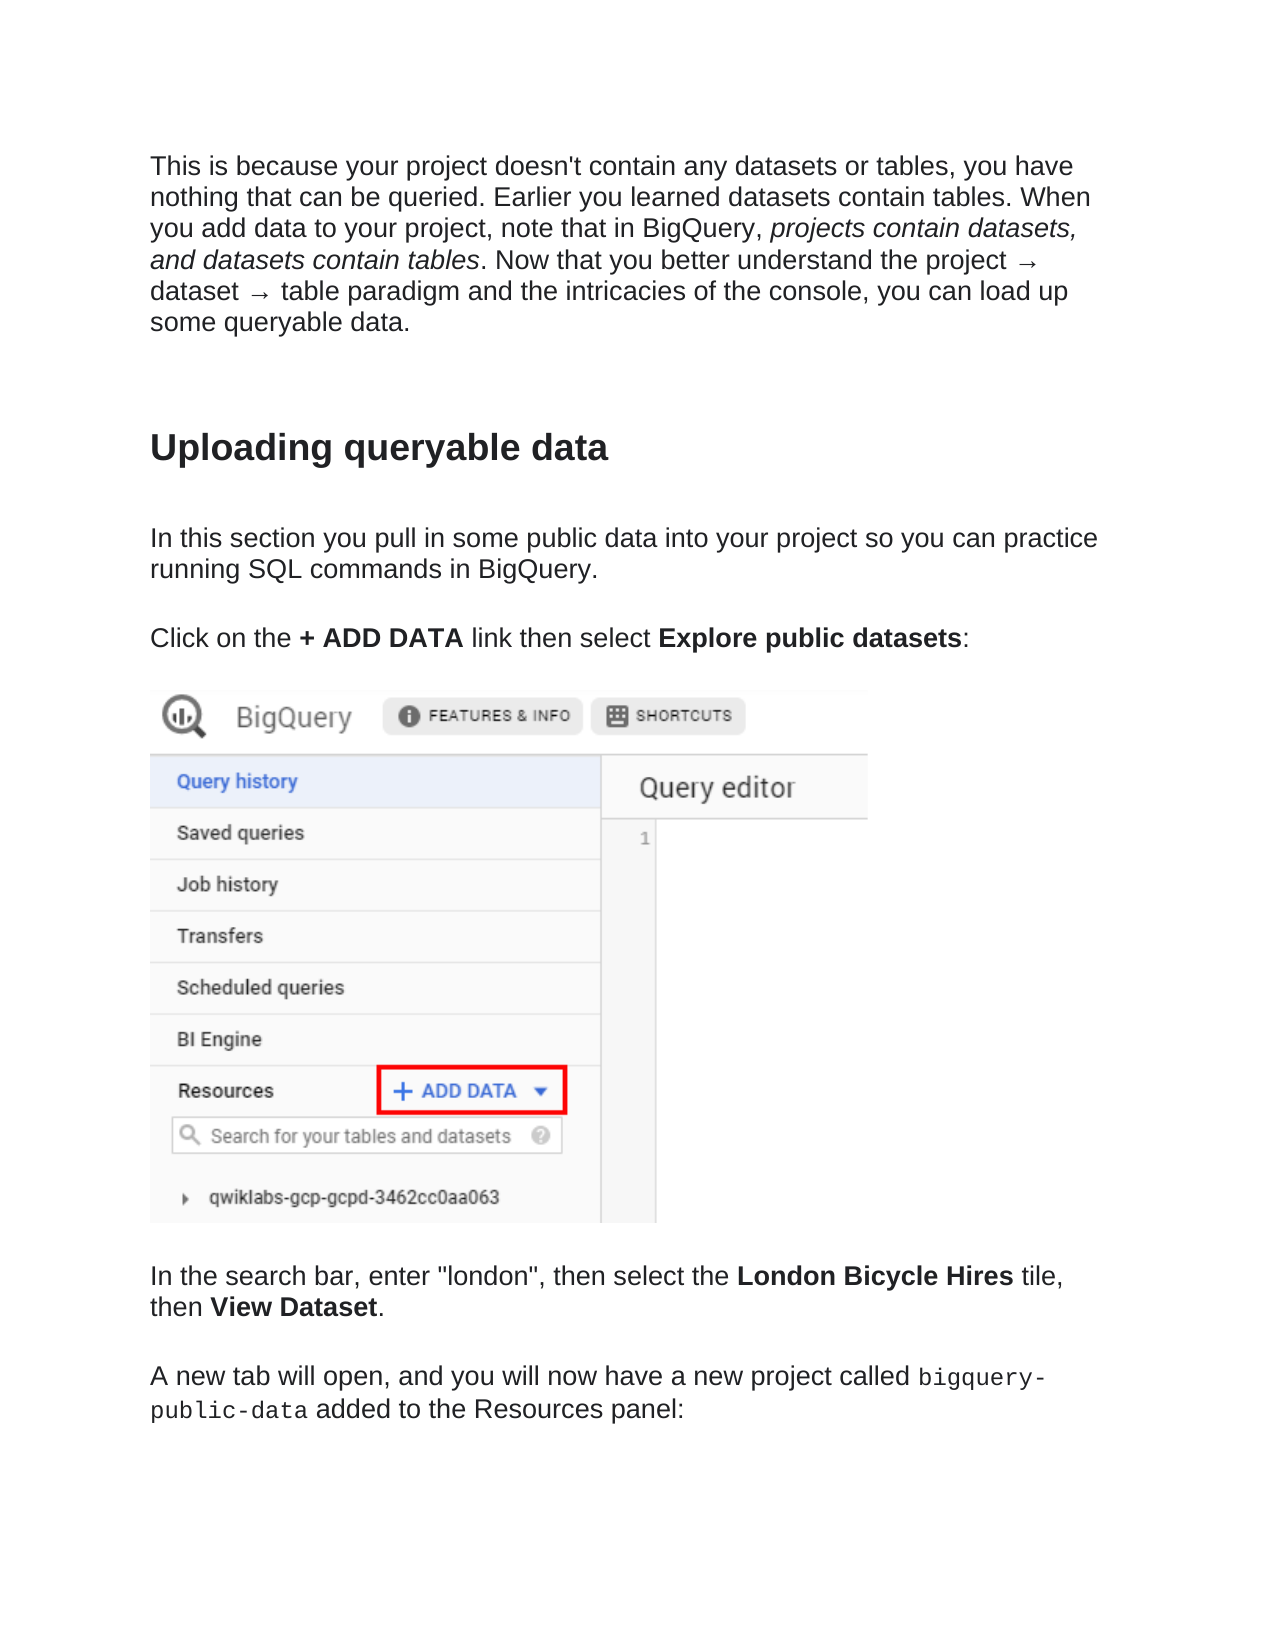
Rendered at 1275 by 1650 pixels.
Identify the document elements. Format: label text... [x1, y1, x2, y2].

text In this section you pull in some public data into your project so you can practice running SQL commands in BigQuery. [150, 522, 1125, 584]
text In the search bar, enter "london", then select the London Bicycle Hires tile, then View Dataset. [150, 1260, 1125, 1323]
text A new tab will open, and you will now have a new project called bigquery-public-data added to the Resources panel: [150, 1360, 1125, 1425]
text Click on the + ADD DATA link then select Explore public datasets: [150, 622, 1125, 653]
subtitle Uploading queryable data [150, 425, 1125, 468]
picture [150, 690, 868, 1223]
text This is because your project doesn't contain any datasets or tables, you have nothing that can be queried. Earlier you learned datasets contain tables. When you add data to your project, note that in BigQuery, projects contain datasets, and datasets contain tables. Now that you better understand the project → dataset → table paradigm and the intricacies of the console, you can load up some queryable data. [150, 150, 1125, 337]
